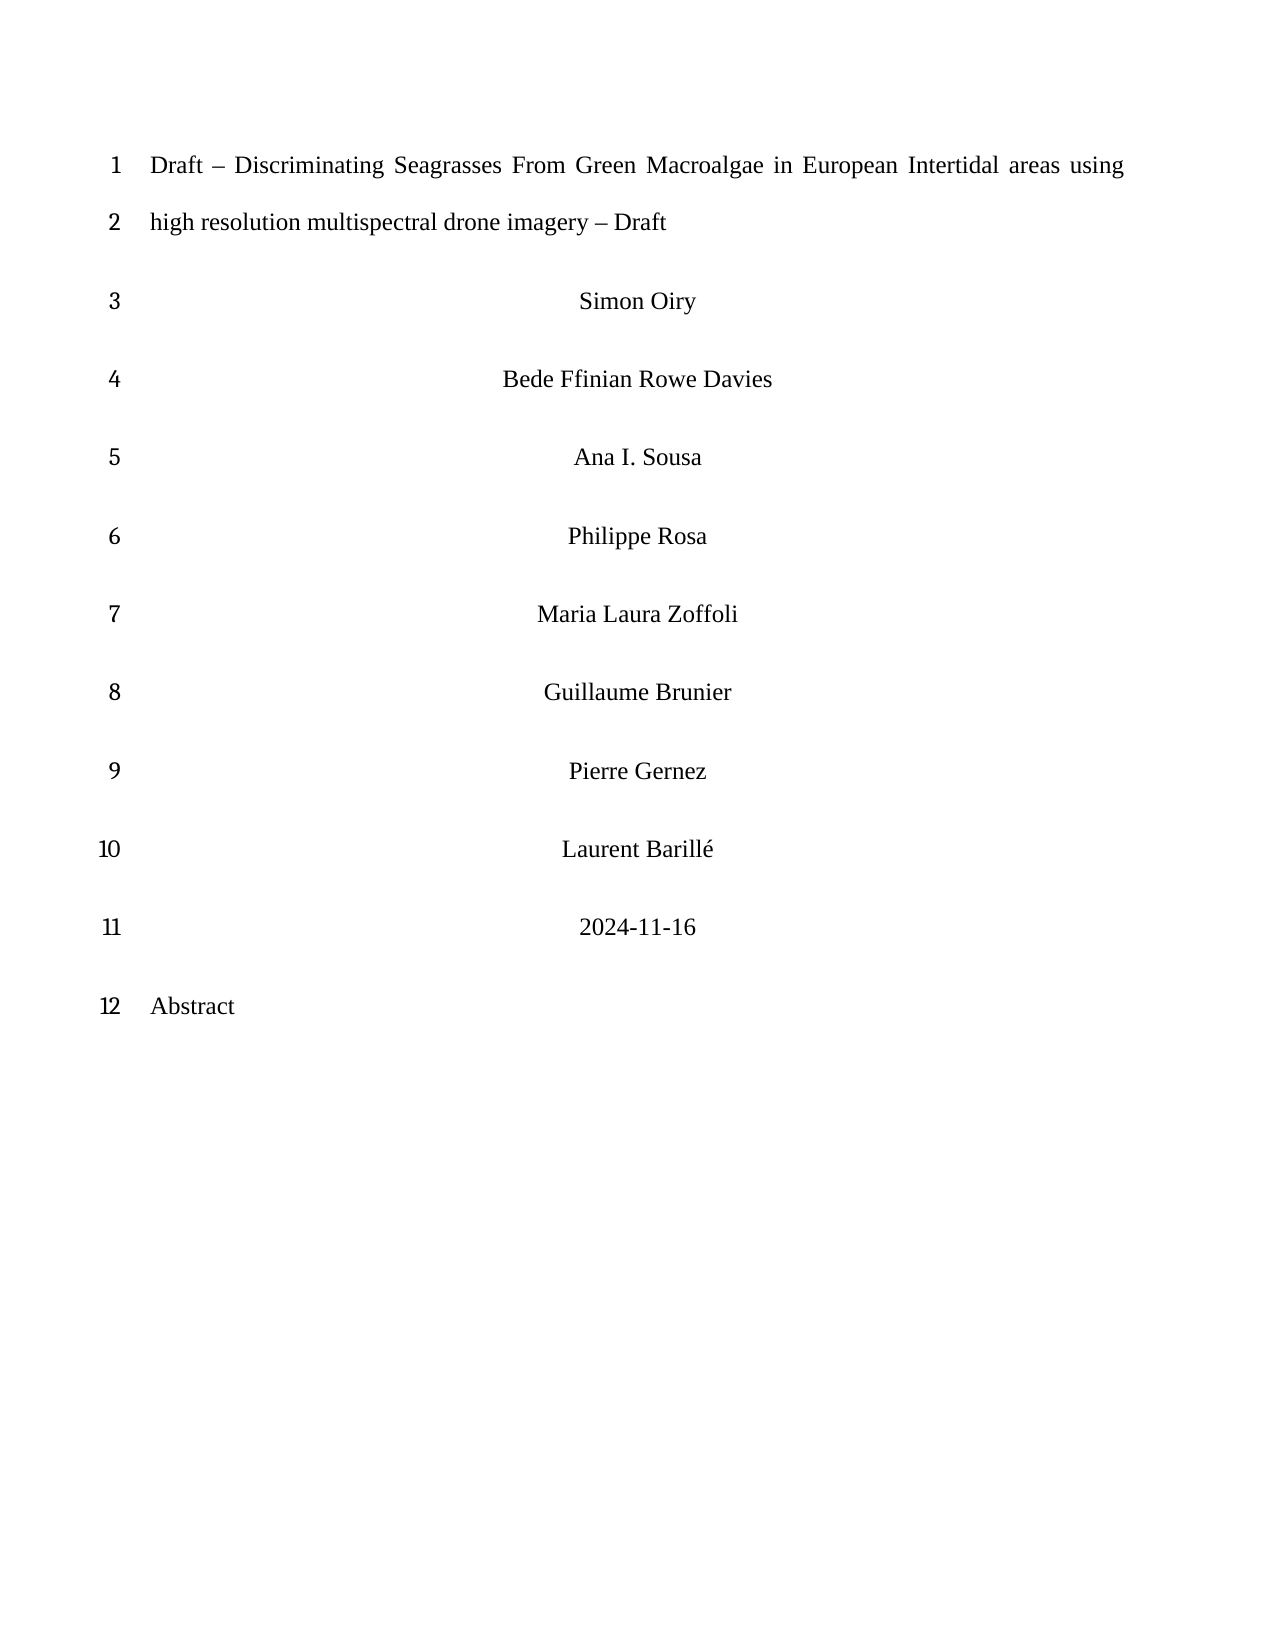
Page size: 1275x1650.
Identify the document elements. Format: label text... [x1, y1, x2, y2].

text Simon Oiry [150, 286, 1125, 314]
text Maria Laura Zoffoli [150, 599, 1125, 628]
text Philippe Rosa [150, 521, 1125, 549]
text Bede Ffinian Rowe Davies [150, 364, 1125, 393]
text Guillaume Brunier [150, 677, 1125, 706]
text Pierre Gernez [150, 756, 1125, 784]
text Laurent Barillé [150, 834, 1125, 863]
text Ana I. Sousa [150, 442, 1125, 471]
text Abstract [150, 991, 1125, 1019]
text Draft – Discriminating Seagrasses From Green Macroalgae in European Intertidal areas using high resolution multispectral drone imagery – Draft [150, 150, 1125, 236]
text 2024-11-16 [150, 912, 1125, 941]
